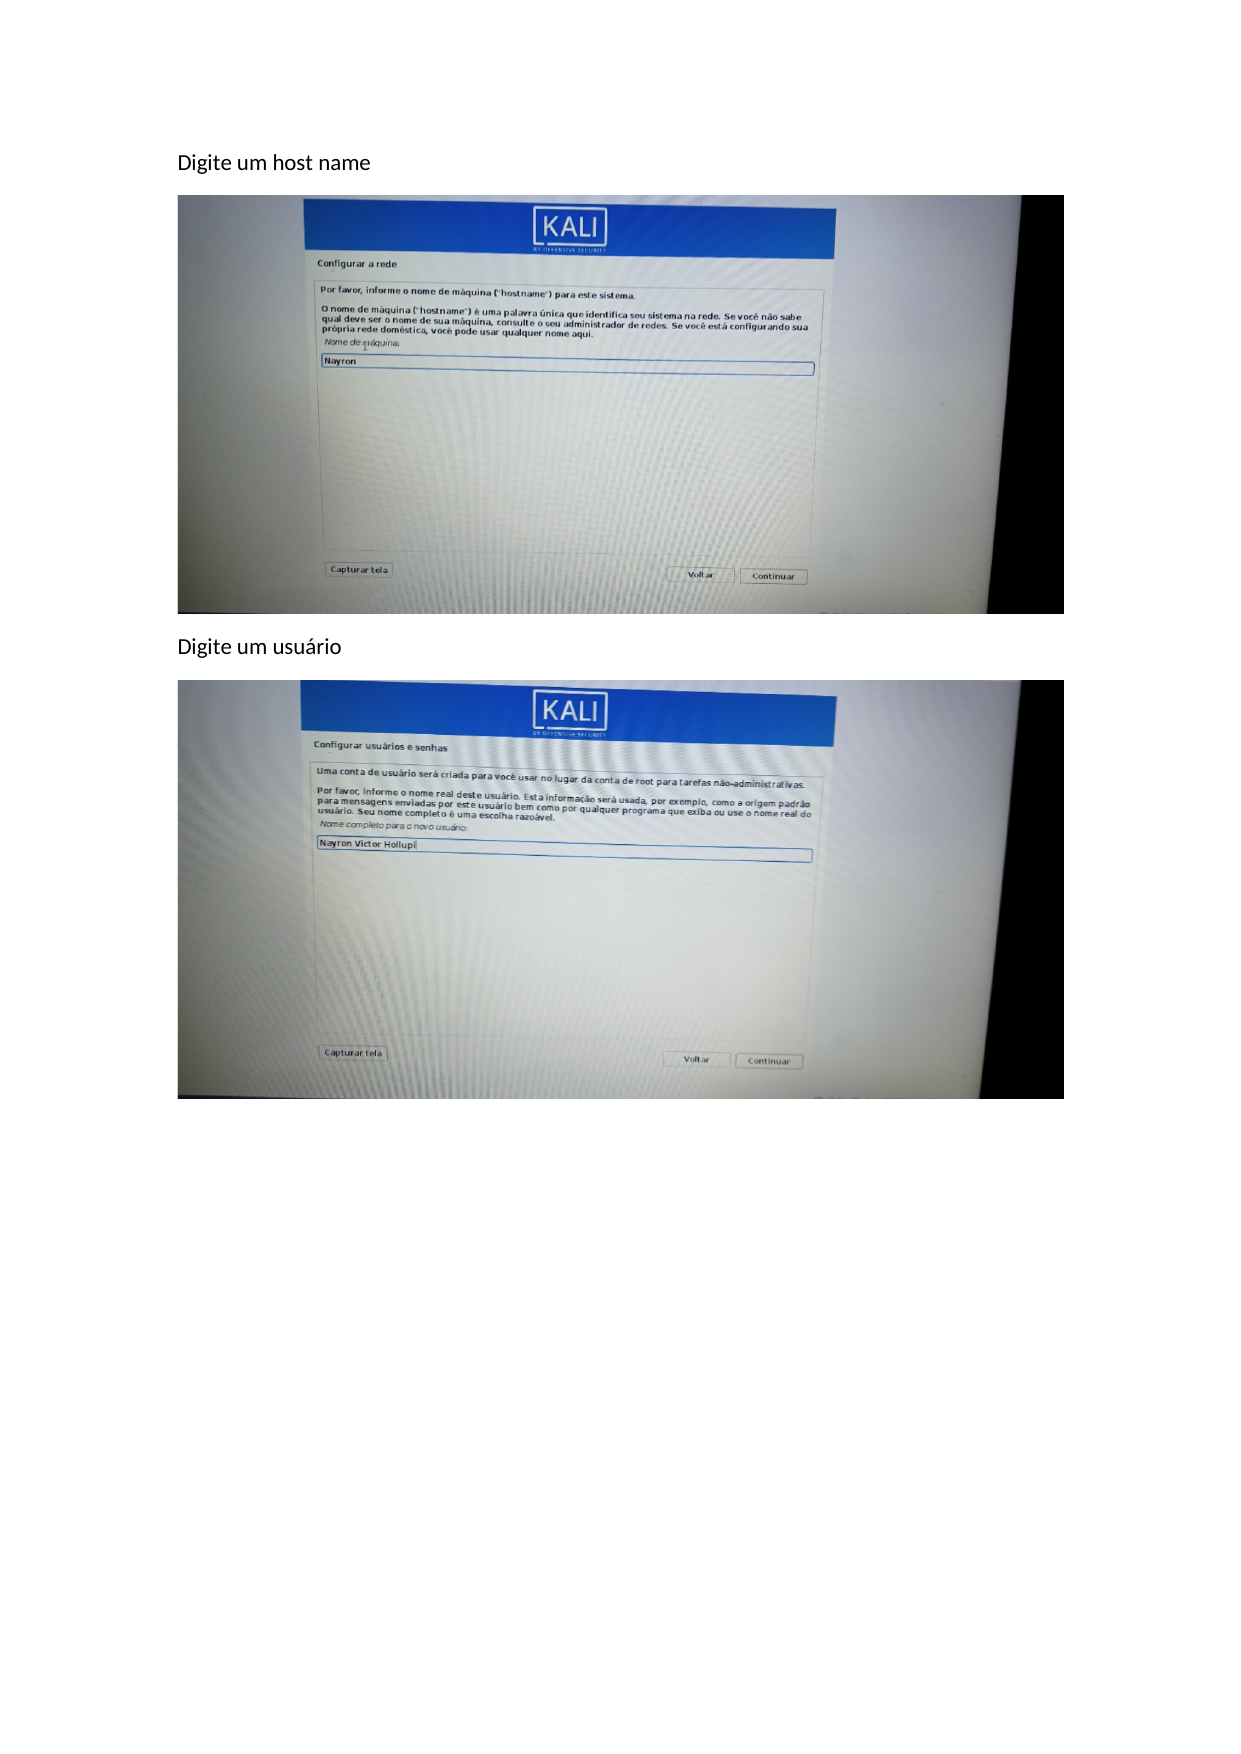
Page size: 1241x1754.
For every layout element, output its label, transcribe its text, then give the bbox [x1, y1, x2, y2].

text Digite um usuário [177, 632, 1063, 661]
picture [179, 680, 1063, 1099]
text Digite um host name [177, 148, 1063, 176]
picture [179, 195, 1063, 614]
